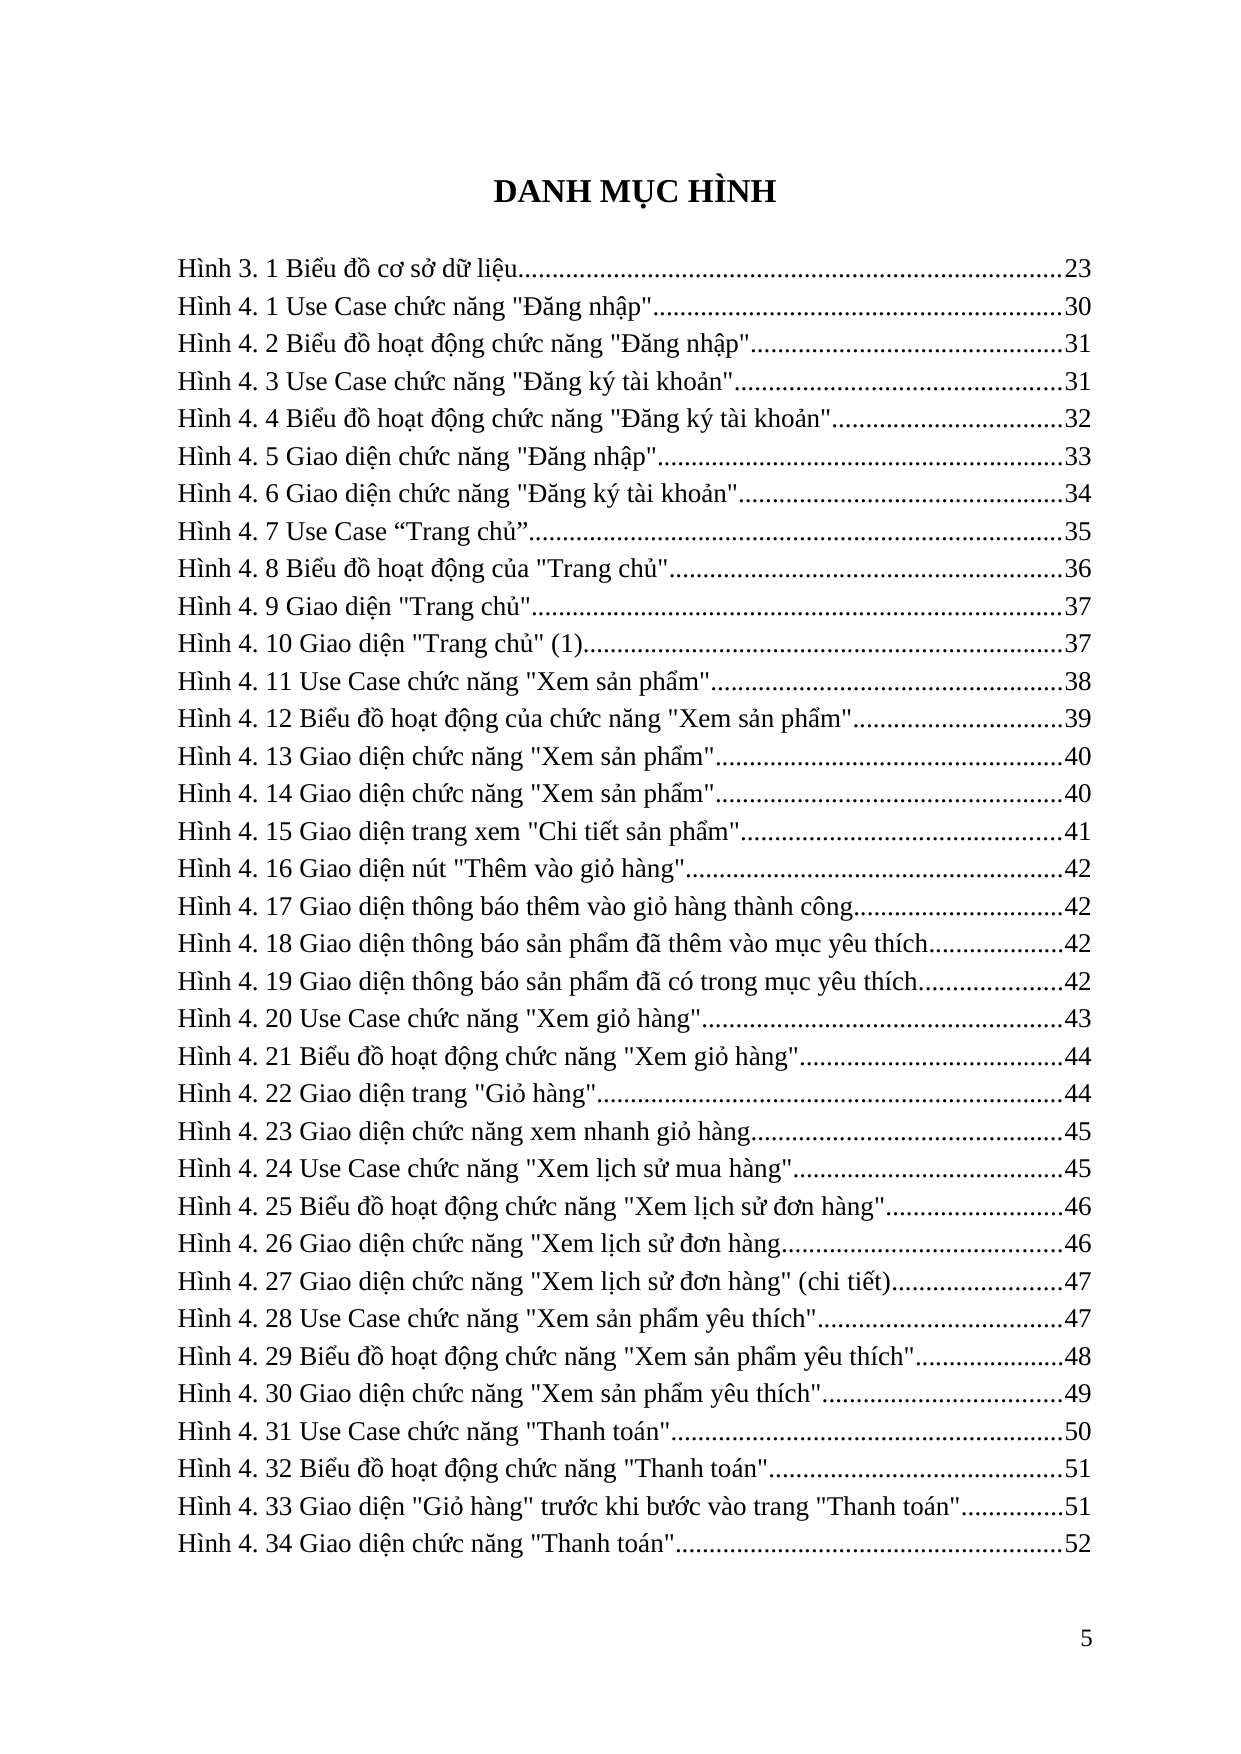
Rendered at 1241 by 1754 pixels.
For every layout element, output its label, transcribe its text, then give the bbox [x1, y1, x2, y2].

text Hình 4. 18 Giao diện thông báo sản phẩm đã thêm vào mục yêu thích 42 [177, 923, 1092, 960]
text Hình 4. 10 Giao diện "Trang chủ" (1) 37 [177, 623, 1092, 660]
text Hình 4. 6 Giao diện chức năng "Đăng ký tài khoản" 34 [177, 473, 1092, 510]
text Hình 4. 19 Giao diện thông báo sản phẩm đã có trong mục yêu thích 42 [177, 960, 1092, 998]
text Hình 4. 2 Biểu đồ hoạt động chức năng "Đăng nhập" 31 [177, 323, 1092, 360]
text Hình 4. 31 Use Case chức năng "Thanh toán" 50 [177, 1410, 1092, 1448]
text Hình 4. 34 Giao diện chức năng "Thanh toán" 52 [177, 1523, 1092, 1560]
text Hình 4. 8 Biểu đồ hoạt động của "Trang chủ" 36 [177, 548, 1092, 585]
text Hình 4. 15 Giao diện trang xem "Chi tiết sản phẩm" 41 [177, 810, 1092, 848]
text Hình 4. 12 Biểu đồ hoạt động của chức năng "Xem sản phẩm" 39 [177, 698, 1092, 735]
text Hình 4. 20 Use Case chức năng "Xem giỏ hàng" 43 [177, 998, 1092, 1035]
text Hình 4. 26 Giao diện chức năng "Xem lịch sử đơn hàng 46 [177, 1223, 1092, 1260]
text Hình 4. 16 Giao diện nút "Thêm vào giỏ hàng" 42 [177, 848, 1092, 885]
text Hình 4. 32 Biểu đồ hoạt động chức năng "Thanh toán" 51 [177, 1448, 1092, 1485]
text Hình 3. 1 Biểu đồ cơ sở dữ liệu 23 [177, 248, 1092, 285]
text Hình 4. 21 Biểu đồ hoạt động chức năng "Xem giỏ hàng" 44 [177, 1035, 1092, 1073]
text Hình 4. 7 Use Case “Trang chủ” 35 [177, 510, 1092, 548]
text Hình 4. 25 Biểu đồ hoạt động chức năng "Xem lịch sử đơn hàng" 46 [177, 1185, 1092, 1223]
text Hình 4. 30 Giao diện chức năng "Xem sản phẩm yêu thích" 49 [177, 1373, 1092, 1410]
text Hình 4. 23 Giao diện chức năng xem nhanh giỏ hàng 45 [177, 1110, 1092, 1148]
text Hình 4. 14 Giao diện chức năng "Xem sản phẩm" 40 [177, 773, 1092, 810]
text Hình 4. 9 Giao diện "Trang chủ" 37 [177, 585, 1092, 623]
text Hình 4. 13 Giao diện chức năng "Xem sản phẩm" 40 [177, 735, 1092, 773]
text Hình 4. 29 Biểu đồ hoạt động chức năng "Xem sản phẩm yêu thích" 48 [177, 1335, 1092, 1373]
text Hình 4. 11 Use Case chức năng "Xem sản phẩm" 38 [177, 660, 1092, 698]
text DANH MỤC HÌNH [177, 173, 1092, 210]
text Hình 4. 3 Use Case chức năng "Đăng ký tài khoản" 31 [177, 360, 1092, 398]
text Hình 4. 22 Giao diện trang "Giỏ hàng" 44 [177, 1073, 1092, 1110]
text Hình 4. 1 Use Case chức năng "Đăng nhập" 30 [177, 285, 1092, 323]
text Hình 4. 4 Biểu đồ hoạt động chức năng "Đăng ký tài khoản" 32 [177, 398, 1092, 435]
text Hình 4. 27 Giao diện chức năng "Xem lịch sử đơn hàng" (chi tiết) 47 [177, 1260, 1092, 1298]
text Hình 4. 24 Use Case chức năng "Xem lịch sử mua hàng" 45 [177, 1148, 1092, 1185]
text Hình 4. 17 Giao diện thông báo thêm vào giỏ hàng thành công 42 [177, 885, 1092, 923]
text Hình 4. 33 Giao diện "Giỏ hàng" trước khi bước vào trang "Thanh toán" 51 [177, 1485, 1092, 1523]
text Hình 4. 28 Use Case chức năng "Xem sản phẩm yêu thích" 47 [177, 1298, 1092, 1335]
text Hình 4. 5 Giao diện chức năng "Đăng nhập" 33 [177, 435, 1092, 473]
